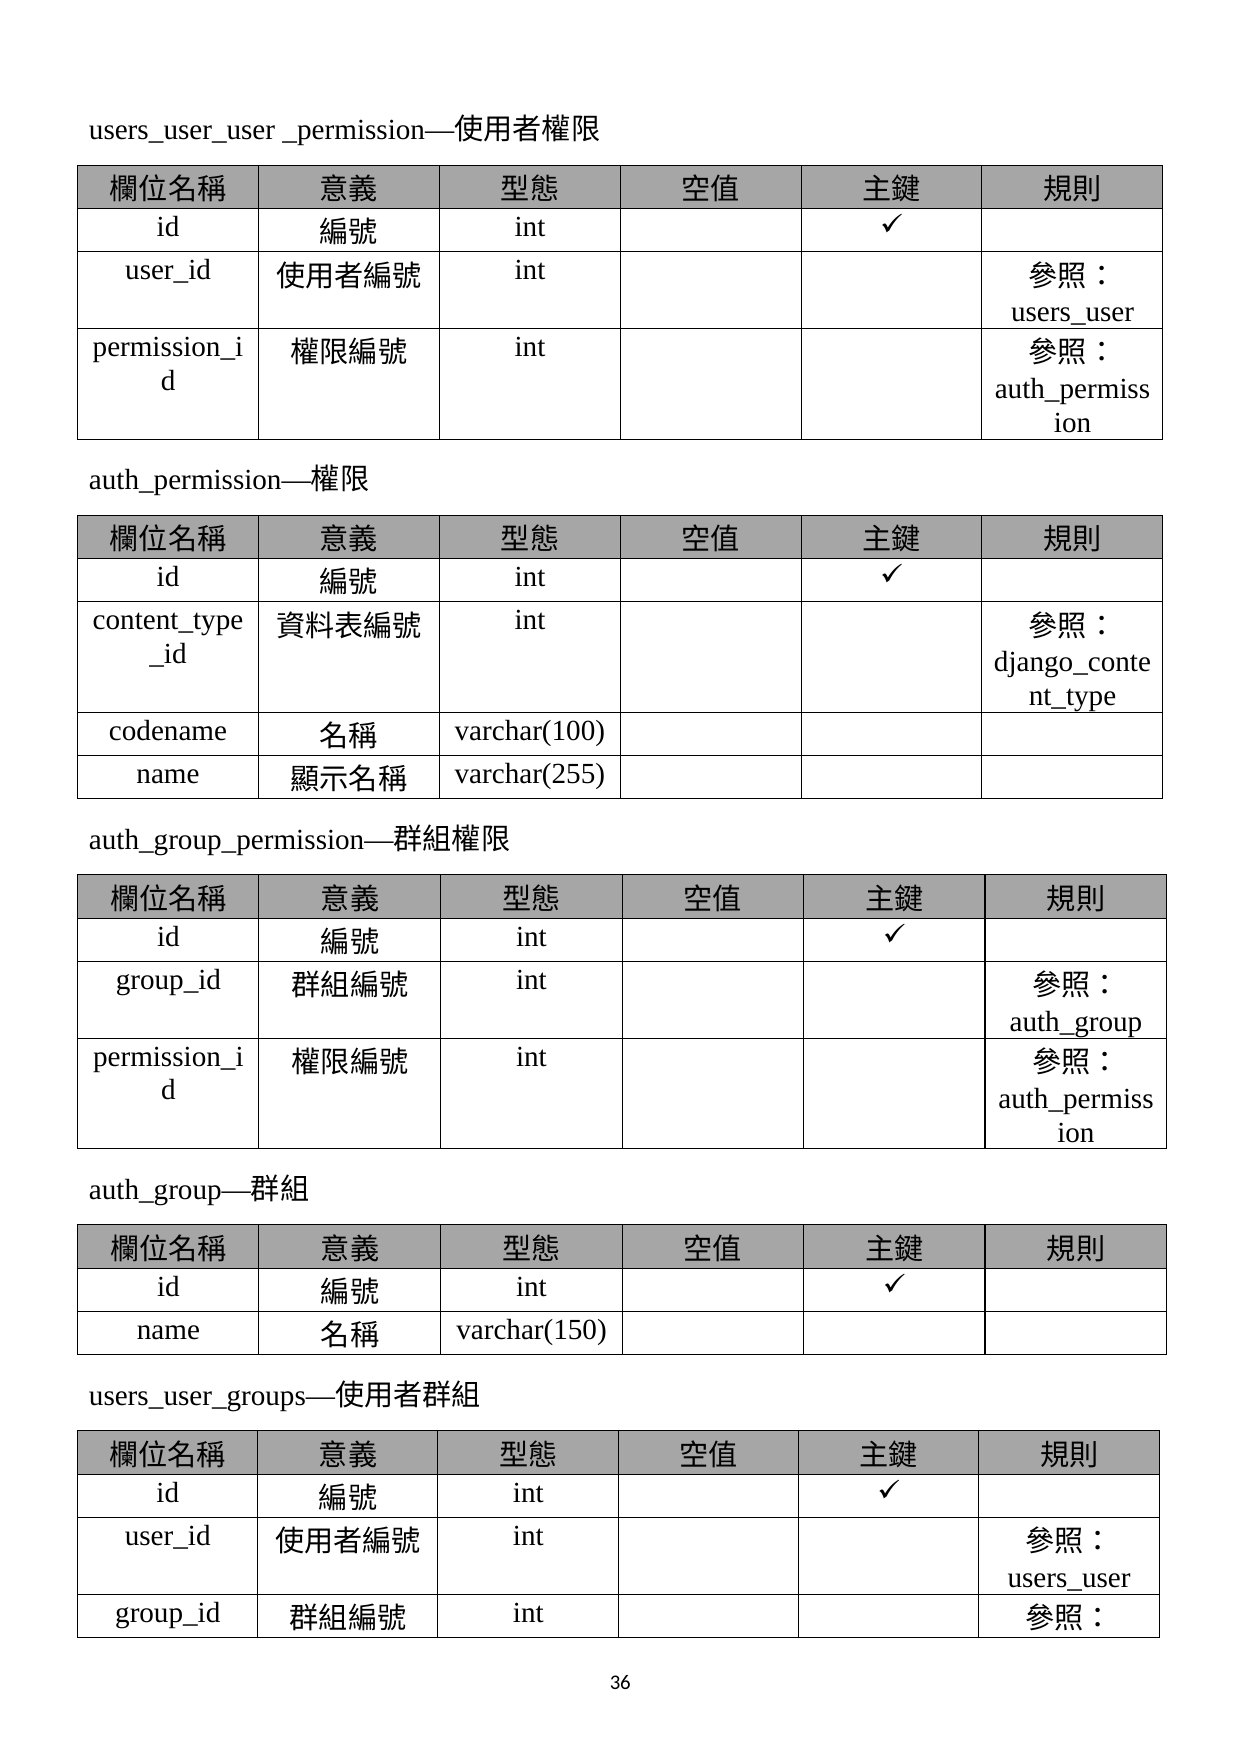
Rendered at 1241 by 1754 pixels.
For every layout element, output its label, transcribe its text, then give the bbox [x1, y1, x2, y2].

table_cell 使用者編號 [258, 1518, 437, 1594]
table_header 意義 [259, 1225, 440, 1268]
table_cell int [438, 1518, 618, 1594]
table_cell int [441, 962, 622, 1038]
table_header 主鍵 [804, 875, 984, 918]
table_cell int [440, 602, 620, 712]
table_cell 名稱 [259, 713, 439, 755]
table_cell [802, 713, 981, 755]
table_cell permission_id [78, 1039, 258, 1148]
table_header 型態 [441, 1225, 622, 1268]
table_cell [623, 1312, 803, 1354]
table_cell [986, 1312, 1166, 1354]
table_cell [621, 209, 801, 251]
table_header 規則 [979, 1431, 1159, 1474]
table_cell [804, 1269, 984, 1311]
table_cell 參照：auth_permission [986, 1039, 1166, 1148]
table_cell 參照：users_user [979, 1518, 1159, 1594]
table_cell [621, 756, 801, 798]
table_header 型態 [440, 516, 620, 558]
table_cell int [441, 1039, 622, 1148]
table_cell [623, 919, 803, 961]
table_cell [619, 1475, 798, 1517]
table_cell 編號 [259, 1269, 440, 1311]
table_header 型態 [440, 166, 620, 208]
table_cell id [78, 559, 258, 601]
table_cell [802, 559, 981, 601]
text users_user_user _permission—使用者權限 [89, 89, 1152, 164]
table_cell int [441, 1269, 622, 1311]
table_header 型態 [441, 875, 622, 918]
table_cell [621, 252, 801, 328]
table_cell int [441, 919, 622, 961]
text auth_permission—權限 [89, 440, 1152, 514]
table_cell [979, 1475, 1159, 1517]
table_cell user_id [78, 1518, 257, 1594]
table_cell id [78, 209, 258, 251]
table_header 空值 [621, 166, 801, 208]
table_cell [802, 329, 981, 438]
table_cell [621, 559, 801, 601]
table_cell int [440, 329, 620, 438]
table_header 規則 [982, 166, 1162, 208]
table_cell int [440, 252, 620, 328]
table_header 主鍵 [802, 166, 981, 208]
table_cell 使用者編號 [259, 252, 439, 328]
text auth_group—群組 [89, 1149, 1152, 1224]
table_cell 編號 [259, 209, 439, 251]
table_cell [982, 756, 1162, 798]
table_header 空值 [621, 516, 801, 558]
table_header 主鍵 [799, 1431, 978, 1474]
table_cell user_id [78, 252, 258, 328]
table_header 主鍵 [802, 516, 981, 558]
table_header 欄位名稱 [78, 875, 258, 918]
table_cell 參照：users_user [982, 252, 1162, 328]
table_header 欄位名稱 [78, 1431, 257, 1474]
table_header 規則 [986, 875, 1166, 918]
table_cell 參照：auth_permission [982, 329, 1162, 438]
table_cell 群組編號 [258, 1595, 437, 1637]
table_cell 參照：auth_group [986, 962, 1166, 1038]
table_cell [623, 962, 803, 1038]
table_cell [623, 1039, 803, 1148]
table_cell [621, 602, 801, 712]
table_cell 顯示名稱 [259, 756, 439, 798]
table_cell 權限編號 [259, 1039, 440, 1148]
table_cell varchar(150) [441, 1312, 622, 1354]
table_header 意義 [259, 516, 439, 558]
table_cell [621, 329, 801, 438]
table_cell [804, 1039, 984, 1148]
table_cell 參照：django_content_type [982, 602, 1162, 712]
table_cell int [440, 559, 620, 601]
table_cell 參照：auth_group [979, 1595, 1159, 1637]
table_cell int [438, 1595, 618, 1637]
table_cell 編號 [259, 919, 440, 961]
table_cell [802, 252, 981, 328]
table_cell int [438, 1475, 618, 1517]
table_cell name [78, 756, 258, 798]
text auth_group_permission—群組權限 [89, 799, 1152, 874]
table_cell [799, 1518, 978, 1594]
table_cell group_id [78, 1595, 257, 1637]
table_header 空值 [619, 1431, 798, 1474]
table_cell [982, 559, 1162, 601]
table_cell [804, 1312, 984, 1354]
table_header 欄位名稱 [78, 516, 258, 558]
table_cell 群組編號 [259, 962, 440, 1038]
table_cell codename [78, 713, 258, 755]
table_cell [982, 209, 1162, 251]
table_cell name [78, 1312, 258, 1354]
table_header 主鍵 [804, 1225, 984, 1268]
table_cell 編號 [259, 559, 439, 601]
table_cell id [78, 1475, 257, 1517]
table_cell group_id [78, 962, 258, 1038]
table_cell 資料表編號 [259, 602, 439, 712]
table_cell 權限編號 [259, 329, 439, 438]
table_cell id [78, 919, 258, 961]
table_cell [804, 962, 984, 1038]
table_cell [623, 1269, 803, 1311]
table_cell [802, 756, 981, 798]
table_header 規則 [986, 1225, 1166, 1268]
table_cell [621, 713, 801, 755]
table_cell [619, 1518, 798, 1594]
table_header 意義 [258, 1431, 437, 1474]
table_cell 編號 [258, 1475, 437, 1517]
table_cell [804, 919, 984, 961]
table_cell varchar(255) [440, 756, 620, 798]
table_header 規則 [982, 516, 1162, 558]
table_cell [799, 1475, 978, 1517]
table_header 型態 [438, 1431, 618, 1474]
table_cell permission_id [78, 329, 258, 438]
table_cell [619, 1595, 798, 1637]
table_cell id [78, 1269, 258, 1311]
table_cell varchar(100) [440, 713, 620, 755]
table_cell content_type_id [78, 602, 258, 712]
table_cell [986, 1269, 1166, 1311]
table_cell [802, 602, 981, 712]
table_cell [982, 713, 1162, 755]
table_header 空值 [623, 1225, 803, 1268]
table_header 欄位名稱 [78, 1225, 258, 1268]
table_header 意義 [259, 875, 440, 918]
table_header 欄位名稱 [78, 166, 258, 208]
table_cell 名稱 [259, 1312, 440, 1354]
table_cell [802, 209, 981, 251]
table_cell [986, 919, 1166, 961]
text users_user_groups—使用者群組 [89, 1355, 1152, 1430]
table_header 空值 [623, 875, 803, 918]
table_cell [799, 1595, 978, 1637]
table_header 意義 [259, 166, 439, 208]
table_cell int [440, 209, 620, 251]
